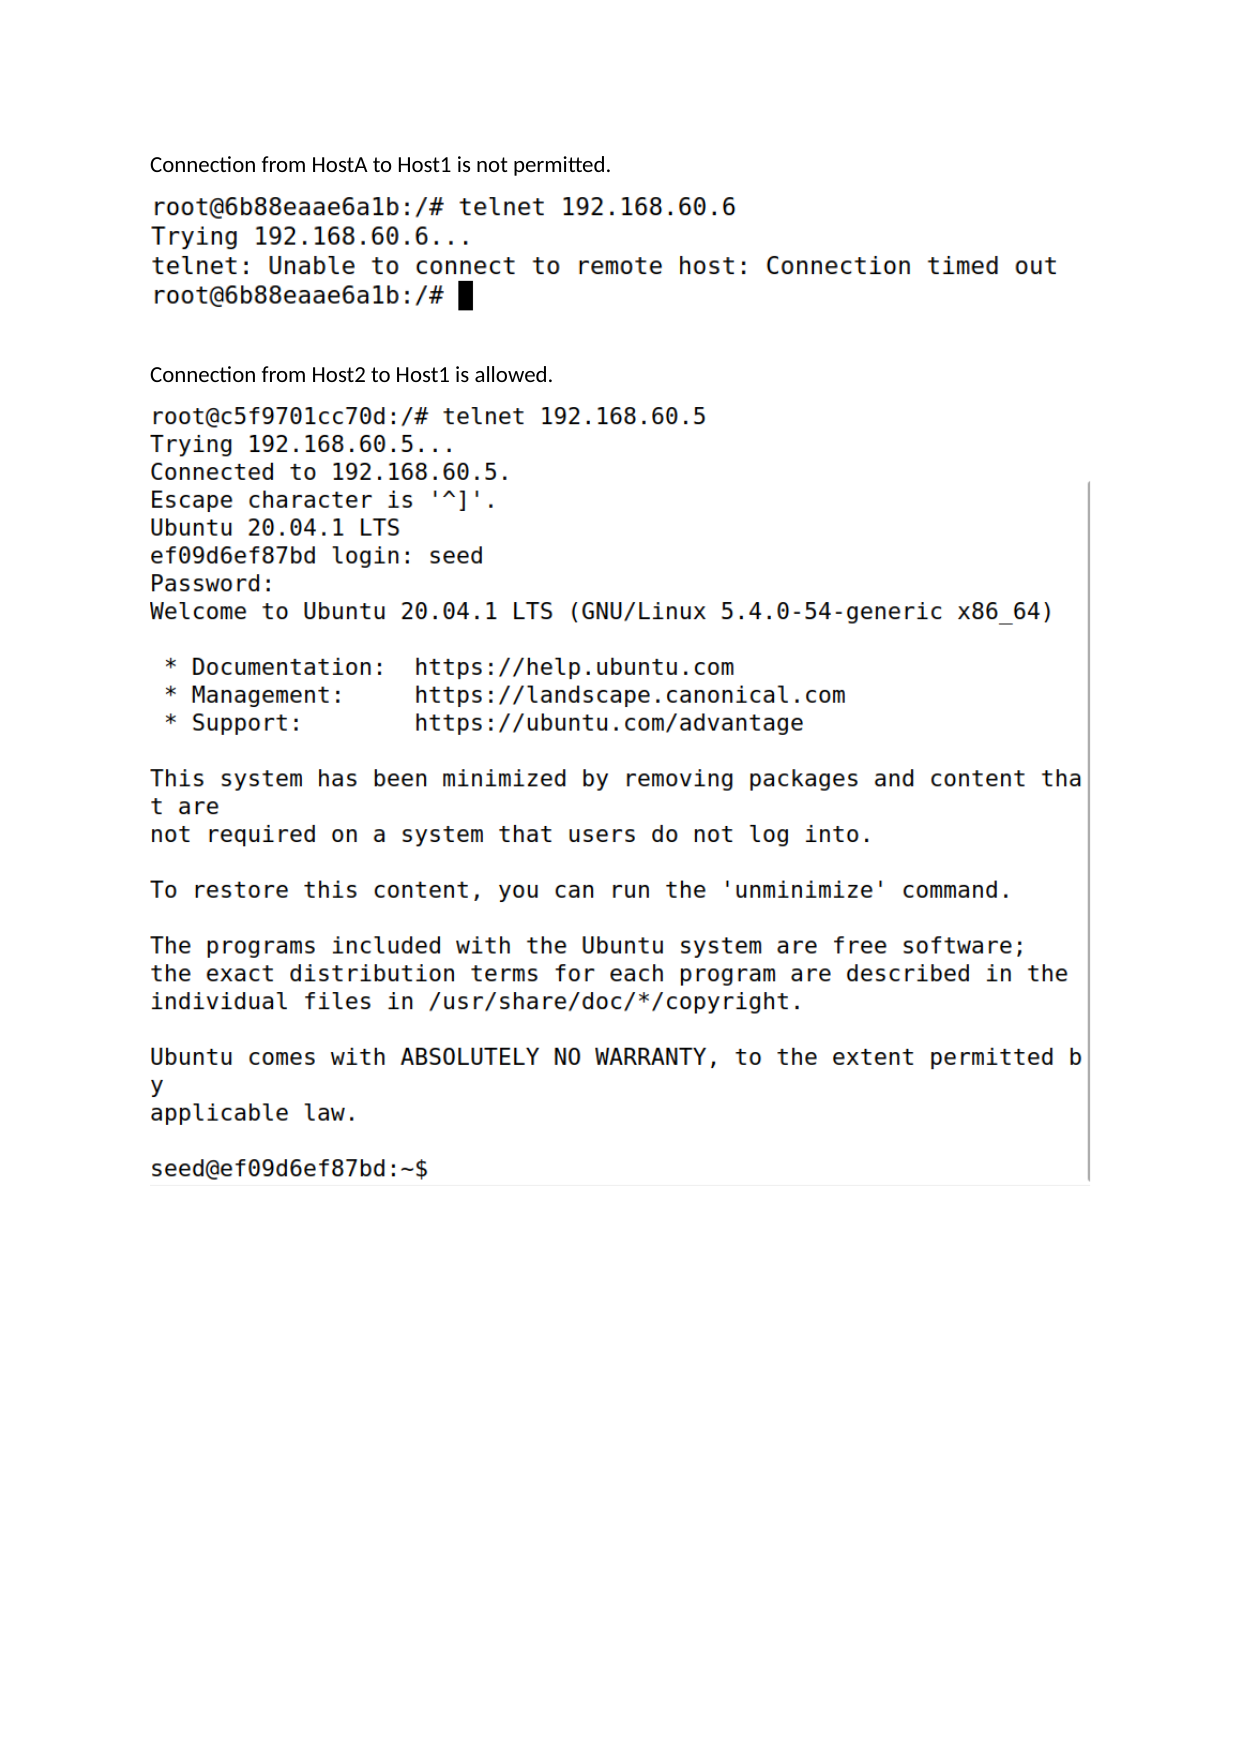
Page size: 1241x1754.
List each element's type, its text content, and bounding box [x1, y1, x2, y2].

text Connection from HostA to Host1 is not permitted. [150, 150, 1090, 178]
text Connection from Host2 to Host1 is allowed. [150, 360, 1090, 388]
picture [150, 406, 1091, 1186]
picture [150, 196, 1091, 341]
